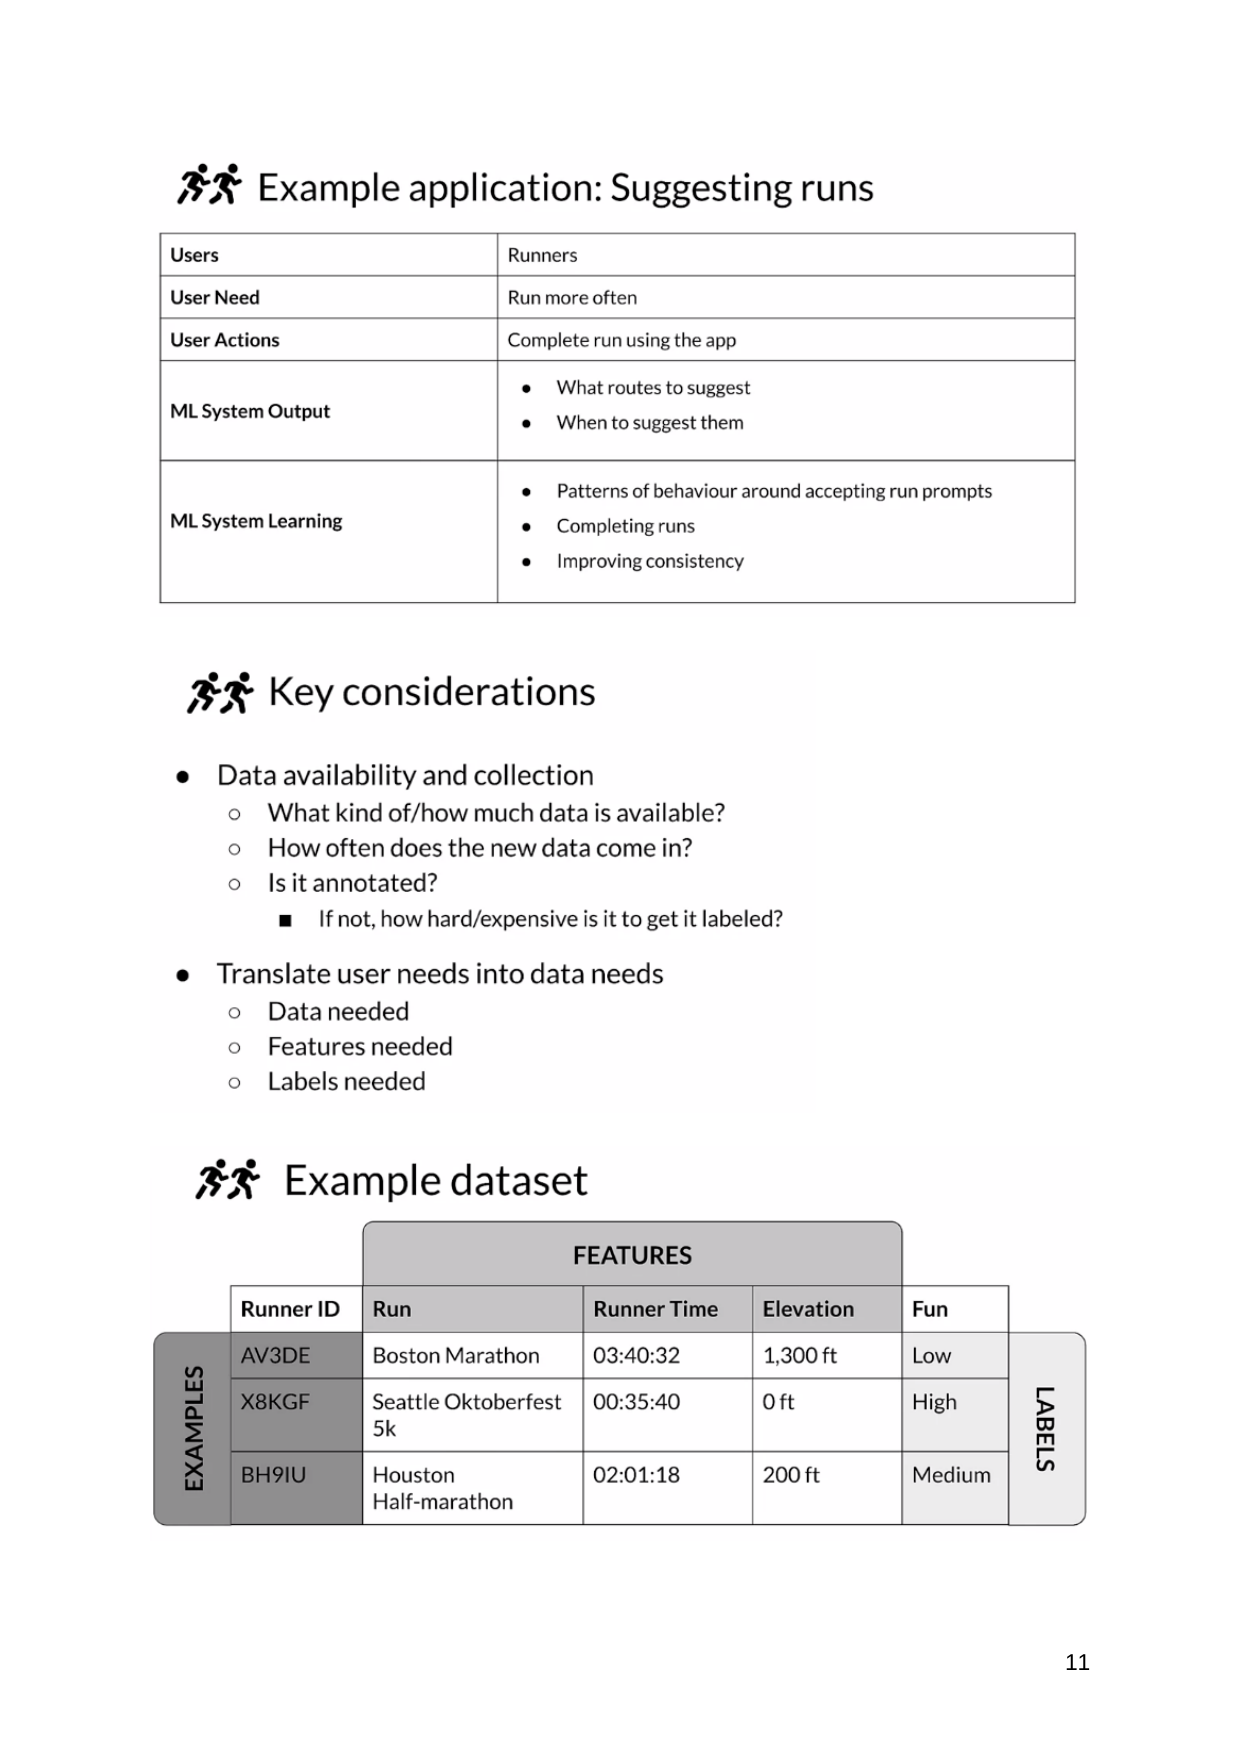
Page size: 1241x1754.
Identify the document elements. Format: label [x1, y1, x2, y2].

picture [150, 1146, 1091, 1541]
picture [150, 150, 1091, 617]
picture [150, 650, 817, 1113]
